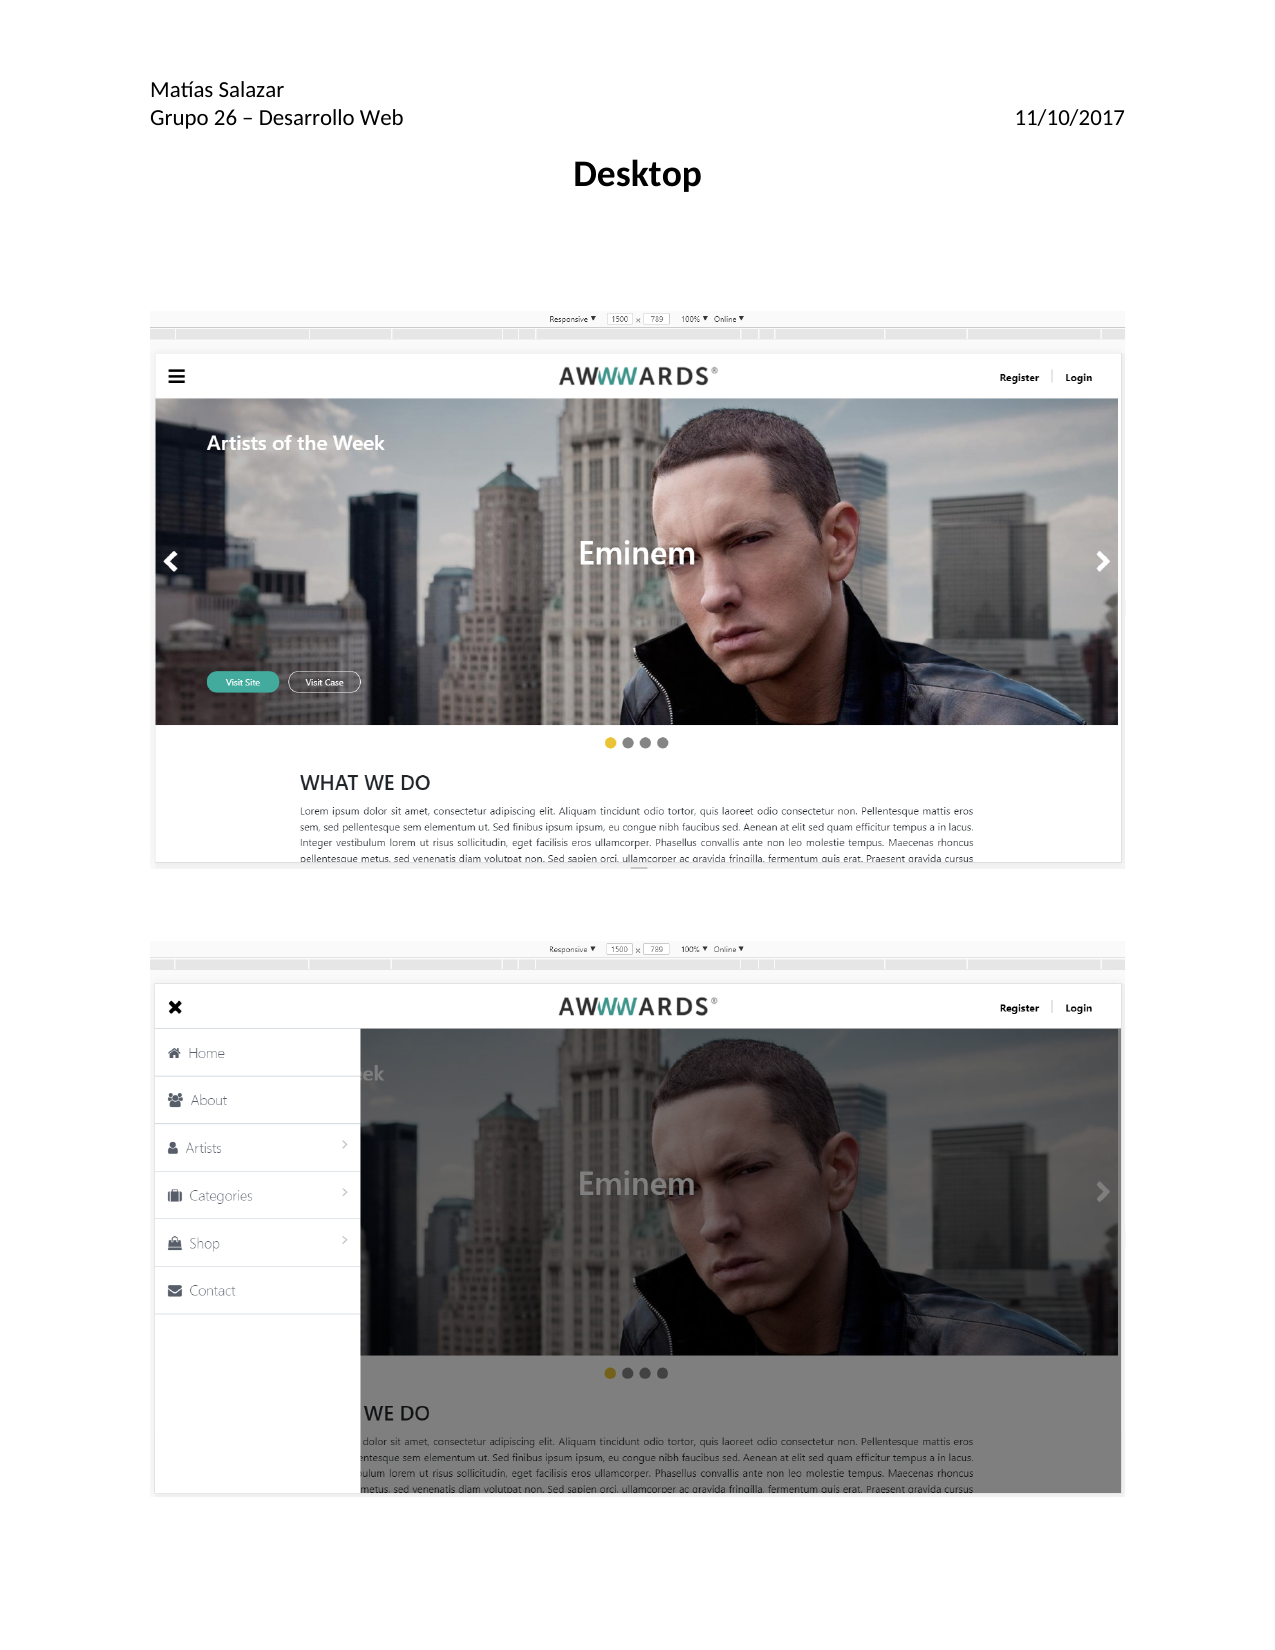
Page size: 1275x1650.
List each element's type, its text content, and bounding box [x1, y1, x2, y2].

picture [150, 311, 1125, 869]
picture [150, 941, 1125, 1497]
text Desktop [150, 150, 1125, 196]
